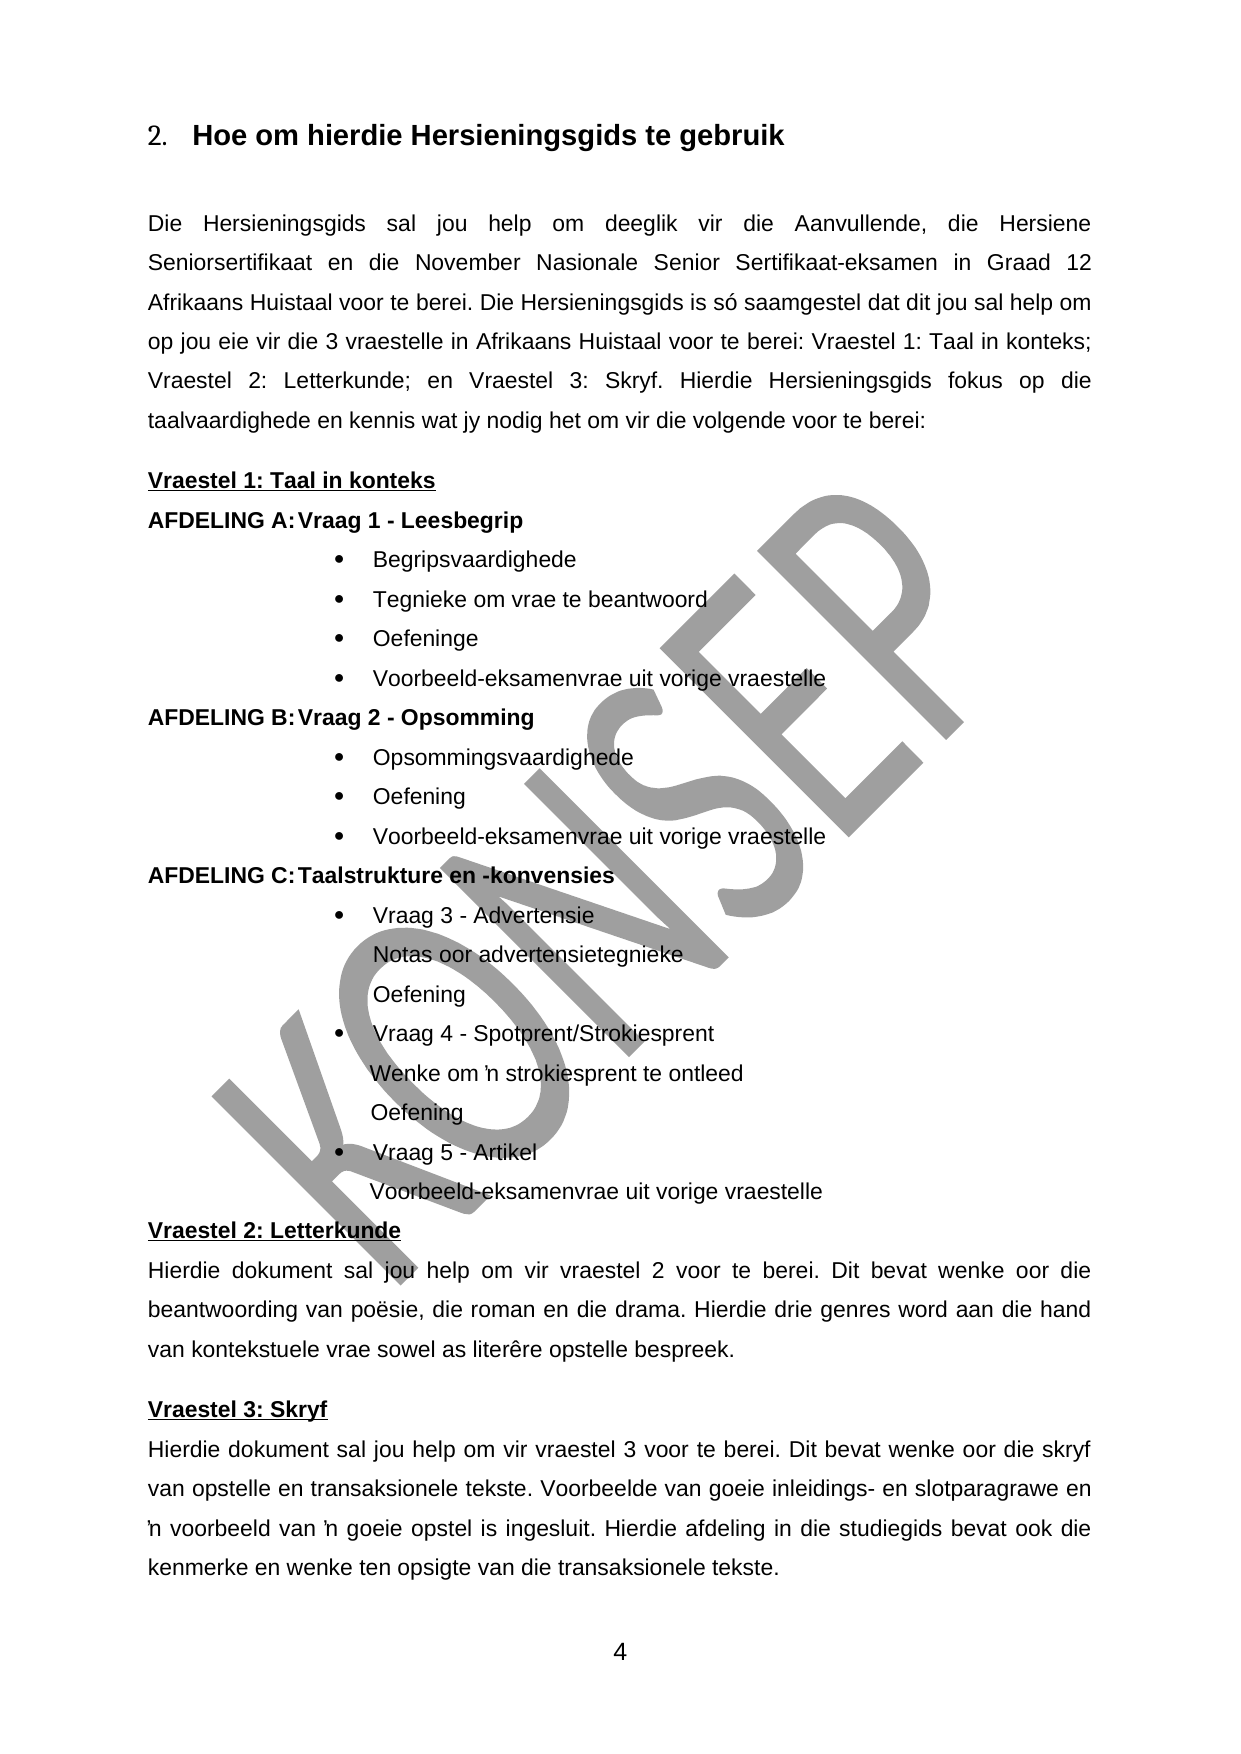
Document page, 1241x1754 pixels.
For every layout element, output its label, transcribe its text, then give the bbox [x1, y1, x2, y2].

list Voorbeeld-eksamenvrae uit vorige vraestelle [335, 665, 1092, 691]
text Vraestel 1: Taal in konteks [148, 467, 1092, 494]
text Die Hersieningsgids sal jou help om deeglik vir die Aanvullende, die Hersiene Seniorsertifikaat en die November Nasionale Senior Sertifikaat-eksamen in Graad 12 Afrikaans Huistaal voor te berei. Die Hersieningsgids is só saamgestel dat dit jou sal help om op jou eie vir die 3 vraestelle in Afrikaans Huistaal voor te berei: Vraestel 1: Taal in konteks; Vraestel 2: Letterkunde; en Vraestel 3: Skryf. Hierdie Hersieningsgids fokus op die taalvaardighede en kennis wat jy nodig het om vir die volgende voor te berei: [148, 209, 1092, 433]
list Wenke om ŉ strokiesprent te ontleed [148, 1059, 1092, 1086]
list Oefening [335, 783, 1092, 809]
text Hierdie dokument sal jou help om vir vraestel 3 voor te berei. Dit bevat wenke oor die skryf van opstelle en transaksionele tekste. Voorbeelde van goeie inleidings- en slotparagrawe en ŉ voorbeeld van ŉ goeie opstel is ingesluit. Hierdie afdeling in die studiegids bevat ook die kenmerke en wenke ten opsigte van die transaksionele tekste. [148, 1436, 1092, 1580]
list Vraag 5 - Artikel [335, 1138, 1092, 1165]
text Vraestel 3: Skryf [148, 1396, 1092, 1422]
list Notas oor advertensietegnieke [148, 941, 1092, 967]
list Voorbeeld-eksamenvrae uit vorige vraestelle [335, 823, 1092, 849]
list Oefening [148, 981, 1092, 1007]
list Tegnieke om vrae te beantwoord [335, 586, 1092, 612]
list AFDELING C: Taalstrukture en -konvensies [148, 862, 1092, 888]
list Begripsvaardighede [335, 546, 1092, 573]
list Vraag 3 - Advertensie [335, 902, 1092, 928]
list Vraag 4 - Spotprent/Strokiesprent [335, 1020, 1092, 1046]
list Hoe om hierdie Hersieningsgids te gebruik [148, 118, 1092, 153]
list Voorbeeld-eksamenvrae uit vorige vraestelle [148, 1178, 1092, 1204]
text Hierdie dokument sal jou help om vir vraestel 2 voor te berei. Dit bevat wenke oor die beantwoording van poësie, die roman en die drama. Hierdie drie genres word aan die hand van kontekstuele vrae sowel as literêre opstelle bespreek. [148, 1257, 1092, 1362]
list Oefeninge [335, 625, 1092, 652]
text AFDELING A: Vraag 1 - Leesbegrip [148, 507, 1092, 533]
list Opsommingsvaardighede [335, 744, 1092, 770]
list Vraestel 2: Letterkunde [148, 1217, 1092, 1244]
list AFDELING B: Vraag 2 - Opsomming [148, 704, 1092, 731]
list Oefening [148, 1099, 1092, 1125]
